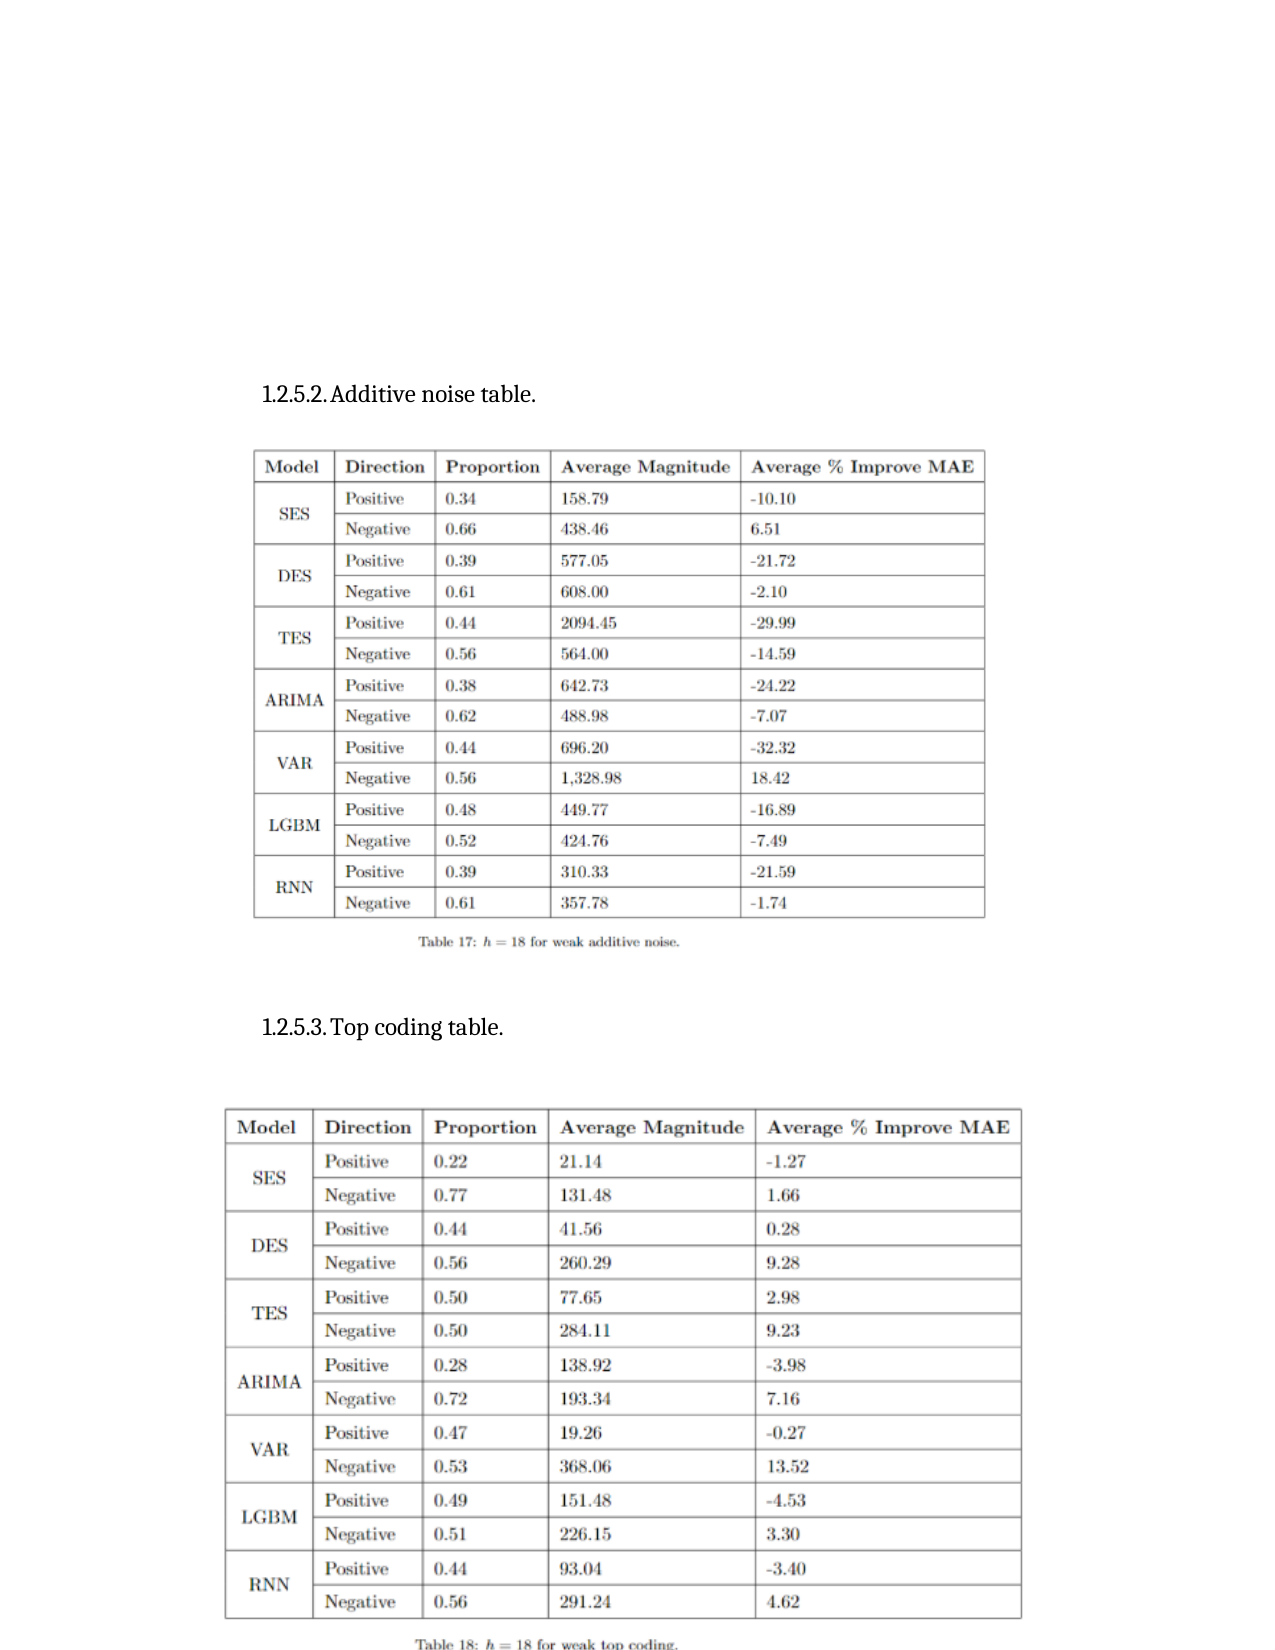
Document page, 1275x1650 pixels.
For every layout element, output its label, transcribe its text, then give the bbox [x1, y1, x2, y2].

list Top coding table. [262, 1012, 1125, 1041]
list Additive noise table. [262, 380, 1125, 409]
picture [221, 426, 1009, 975]
picture [183, 1071, 1069, 1650]
